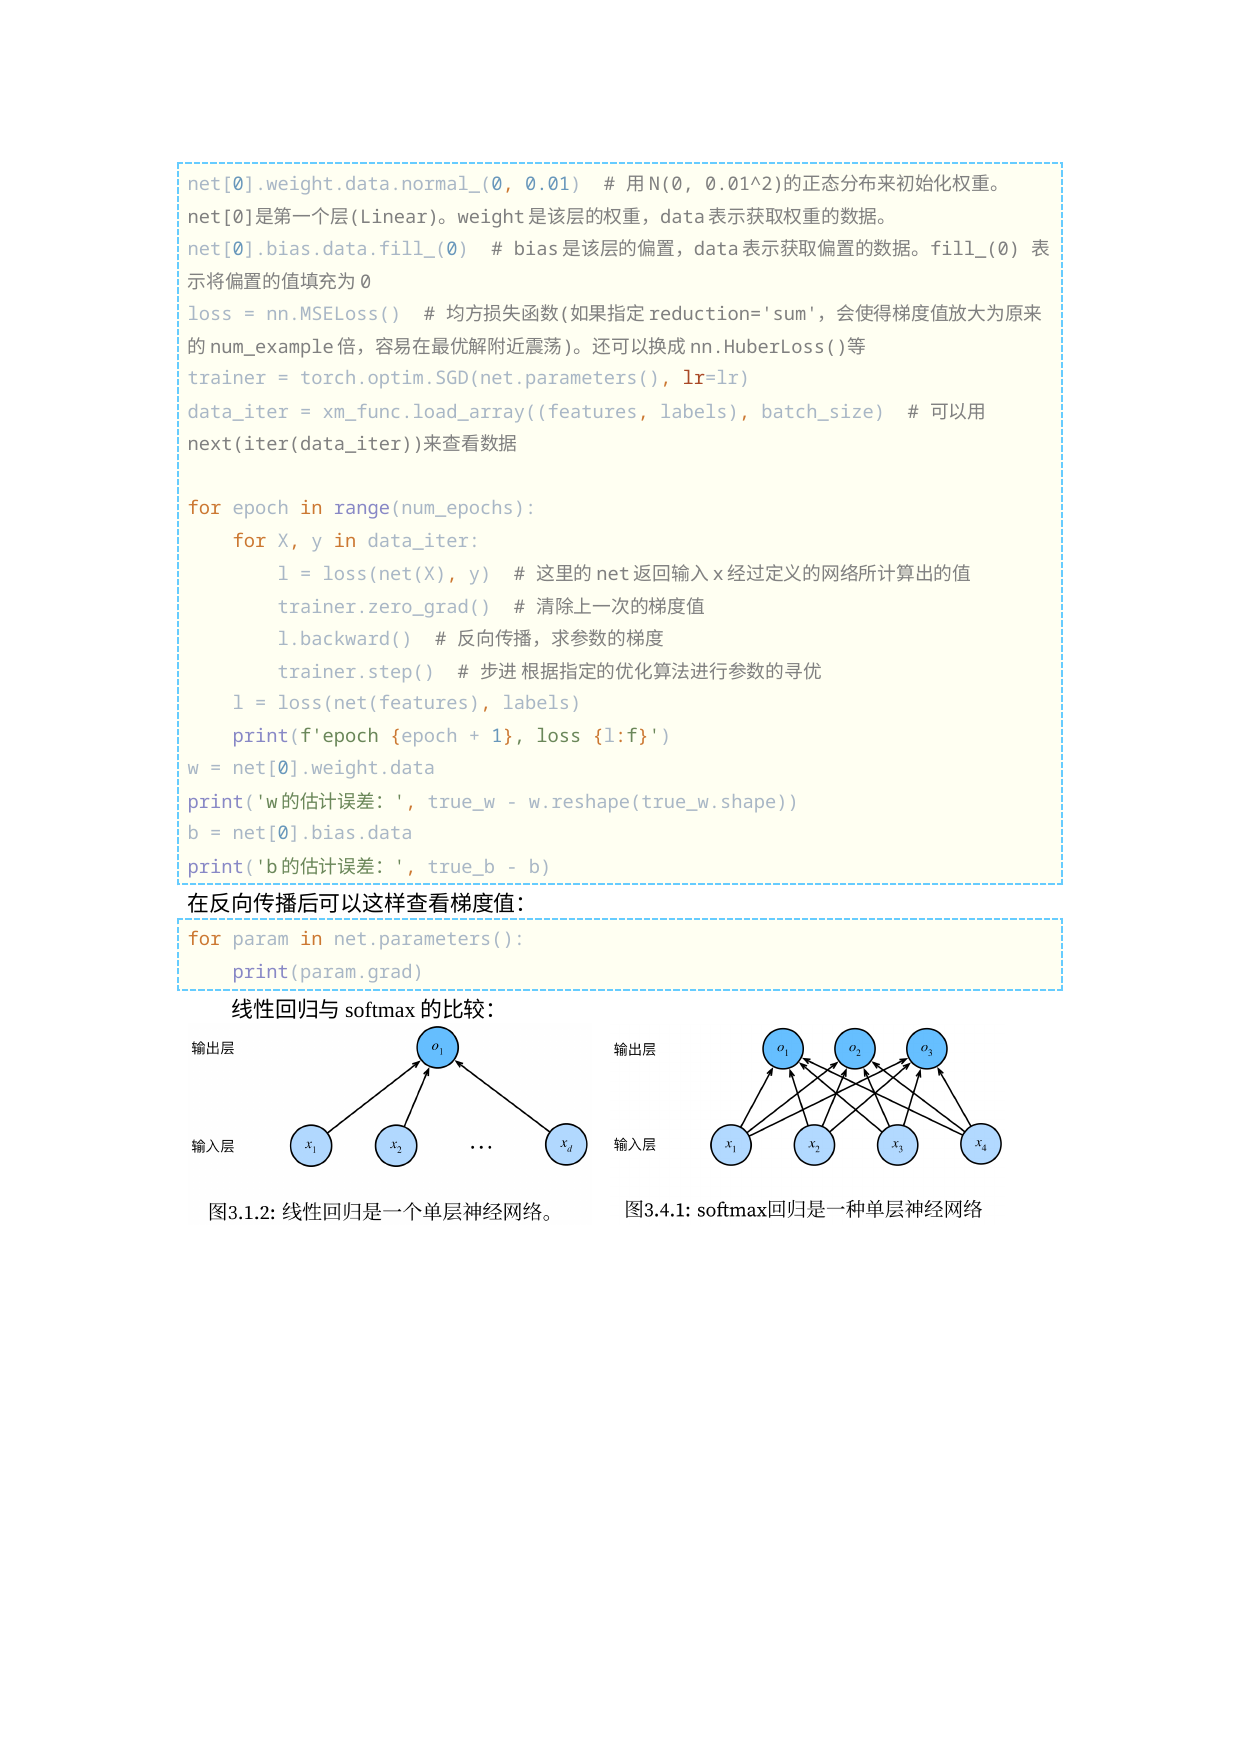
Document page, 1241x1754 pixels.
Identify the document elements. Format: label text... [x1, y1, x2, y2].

text 线性回归与softmax的比较： [187, 991, 1053, 1024]
text 在反向传播后可以这样查看梯度值： [187, 885, 1053, 918]
picture [187, 1023, 593, 1225]
text for param in net.parameters(): print(param.grad) [177, 918, 1063, 991]
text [177, 162, 1063, 885]
picture [609, 1024, 1005, 1225]
